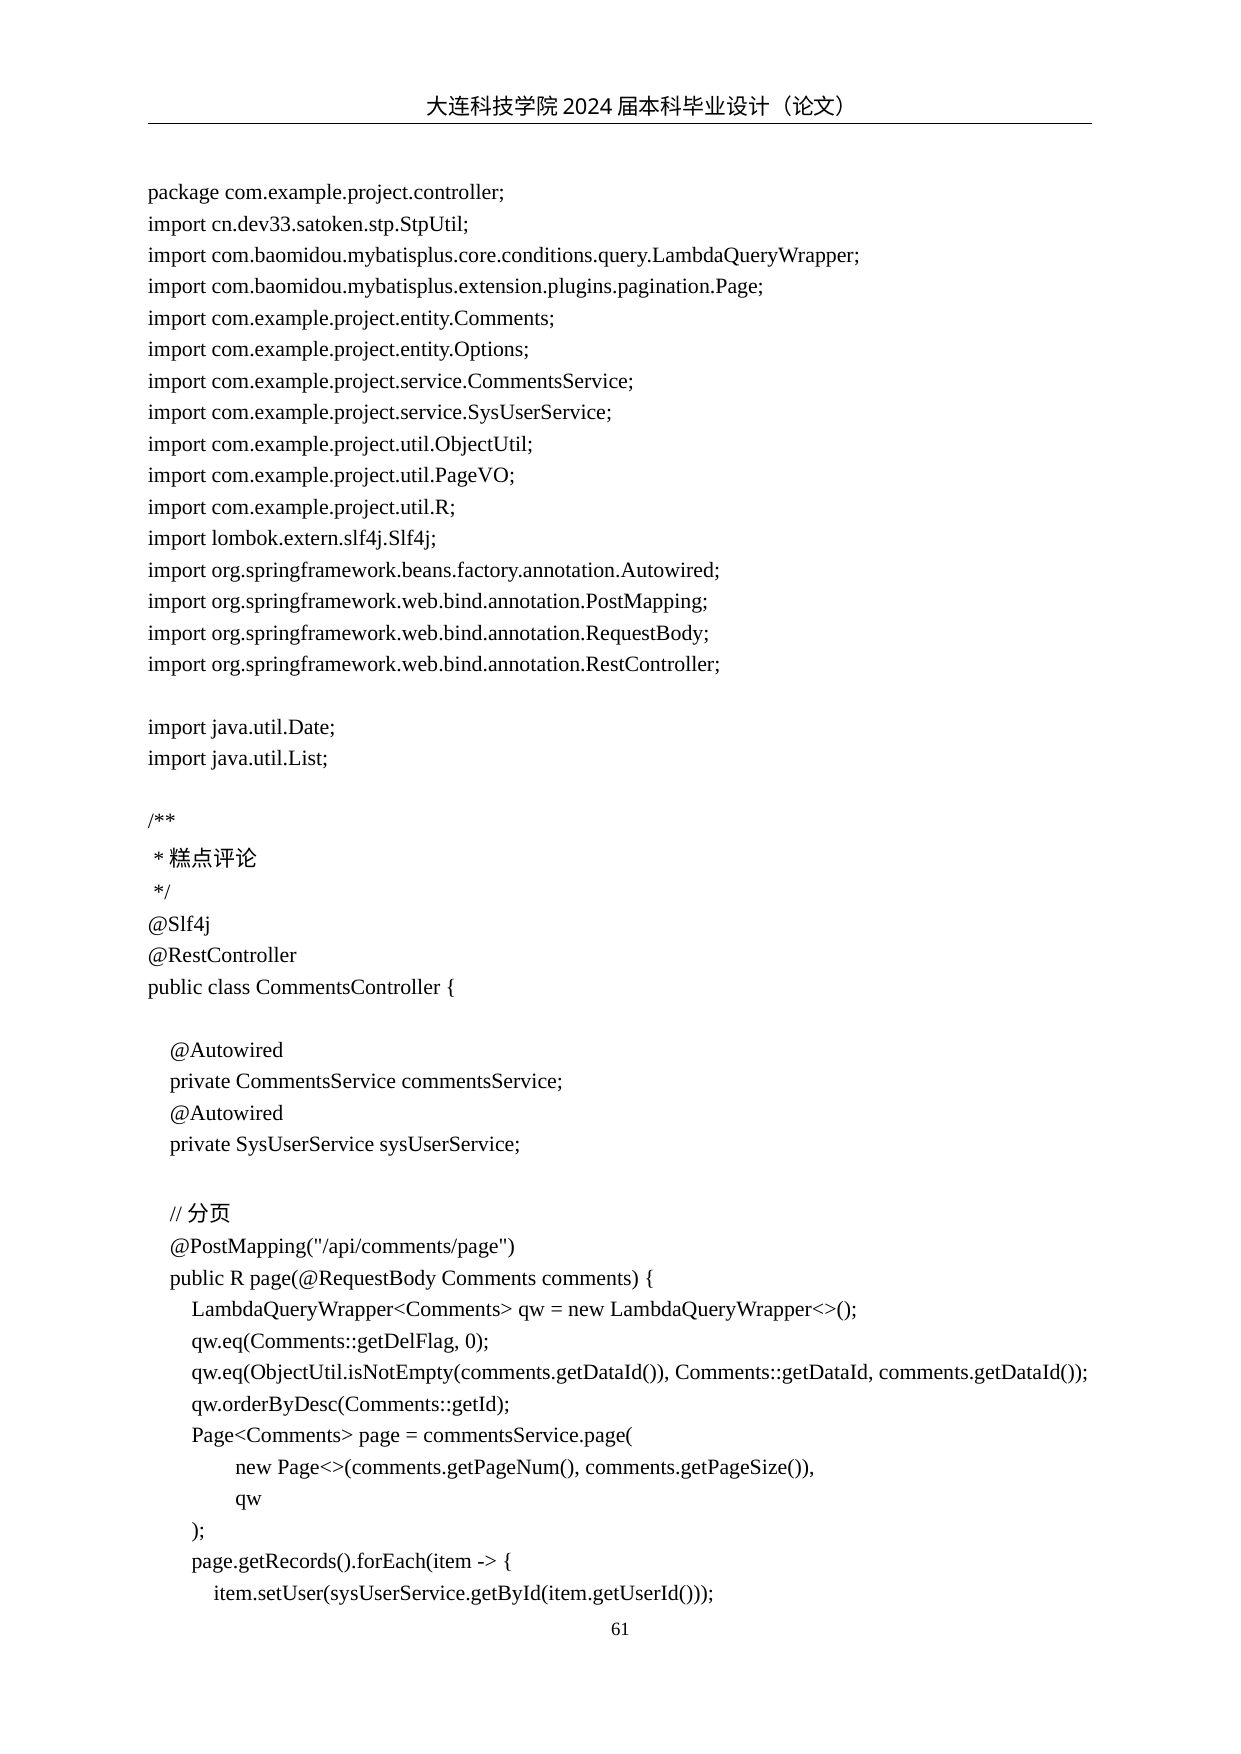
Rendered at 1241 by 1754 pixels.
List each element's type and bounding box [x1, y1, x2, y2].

text [148, 179, 1092, 1605]
